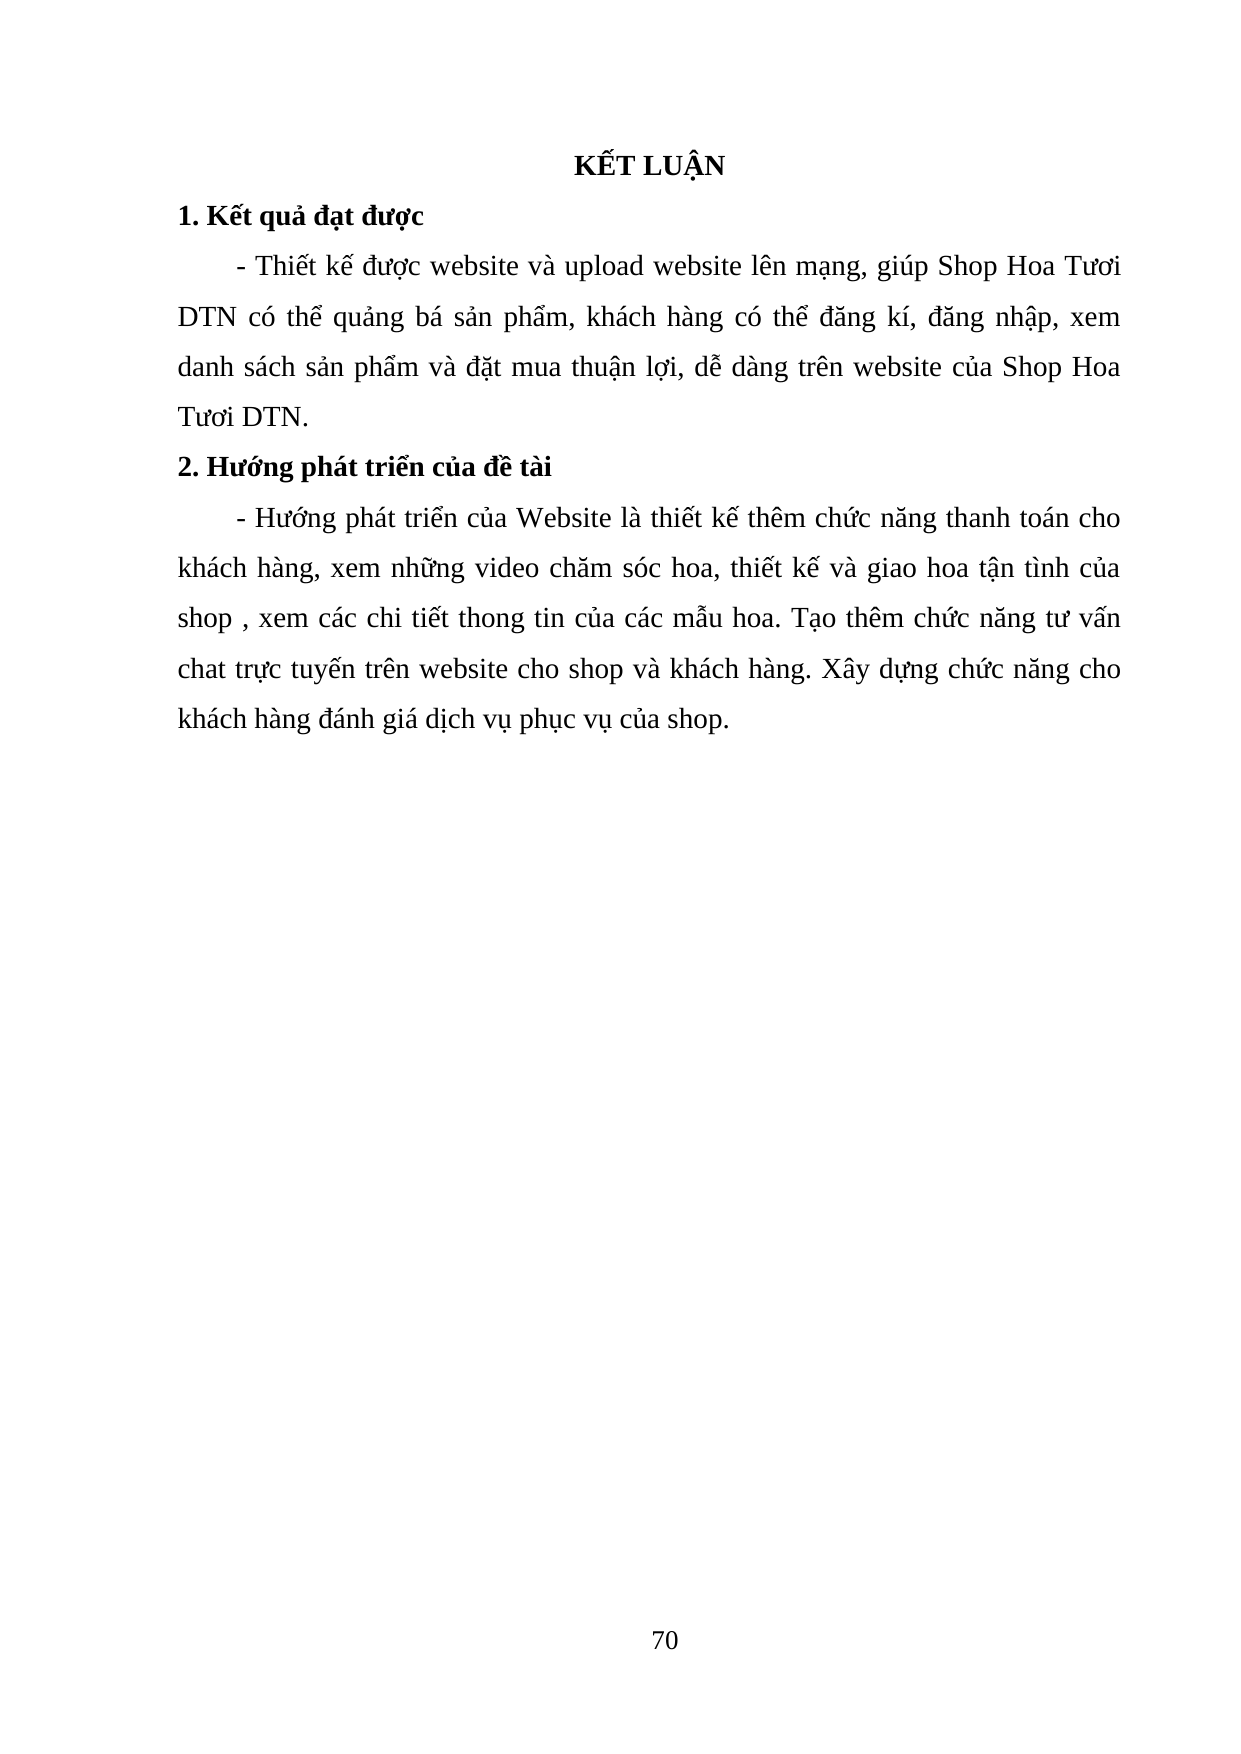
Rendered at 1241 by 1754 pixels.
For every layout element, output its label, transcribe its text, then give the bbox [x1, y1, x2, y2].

text - Thiết kế được website và upload website lên mạng, giúp Shop Hoa Tươi DTN có thể quảng bá sản phẩm, khách hàng có thể đăng kí, đăng nhập, xem danh sách sản phẩm và đặt mua thuận lợi, dễ dàng trên website của Shop Hoa Tươi DTN. [177, 248, 1122, 433]
text KẾT LUẬN [177, 148, 1122, 181]
text - Hướng phát triển của Website là thiết kế thêm chức năng thanh toán cho khách hàng, xem những video chăm sóc hoa, thiết kế và giao hoa tận tình của shop , xem các chi tiết thong tin của các mẫu hoa. Tạo thêm chức năng tư vấn chat trực tuyến trên website cho shop và khách hàng. Xây dựng chức năng cho khách hàng đánh giá dịch vụ phục vụ của shop. [177, 500, 1122, 735]
text 1. Kết quả đạt được [177, 198, 1122, 232]
text 2. Hướng phát triển của đề tài [177, 449, 1122, 483]
